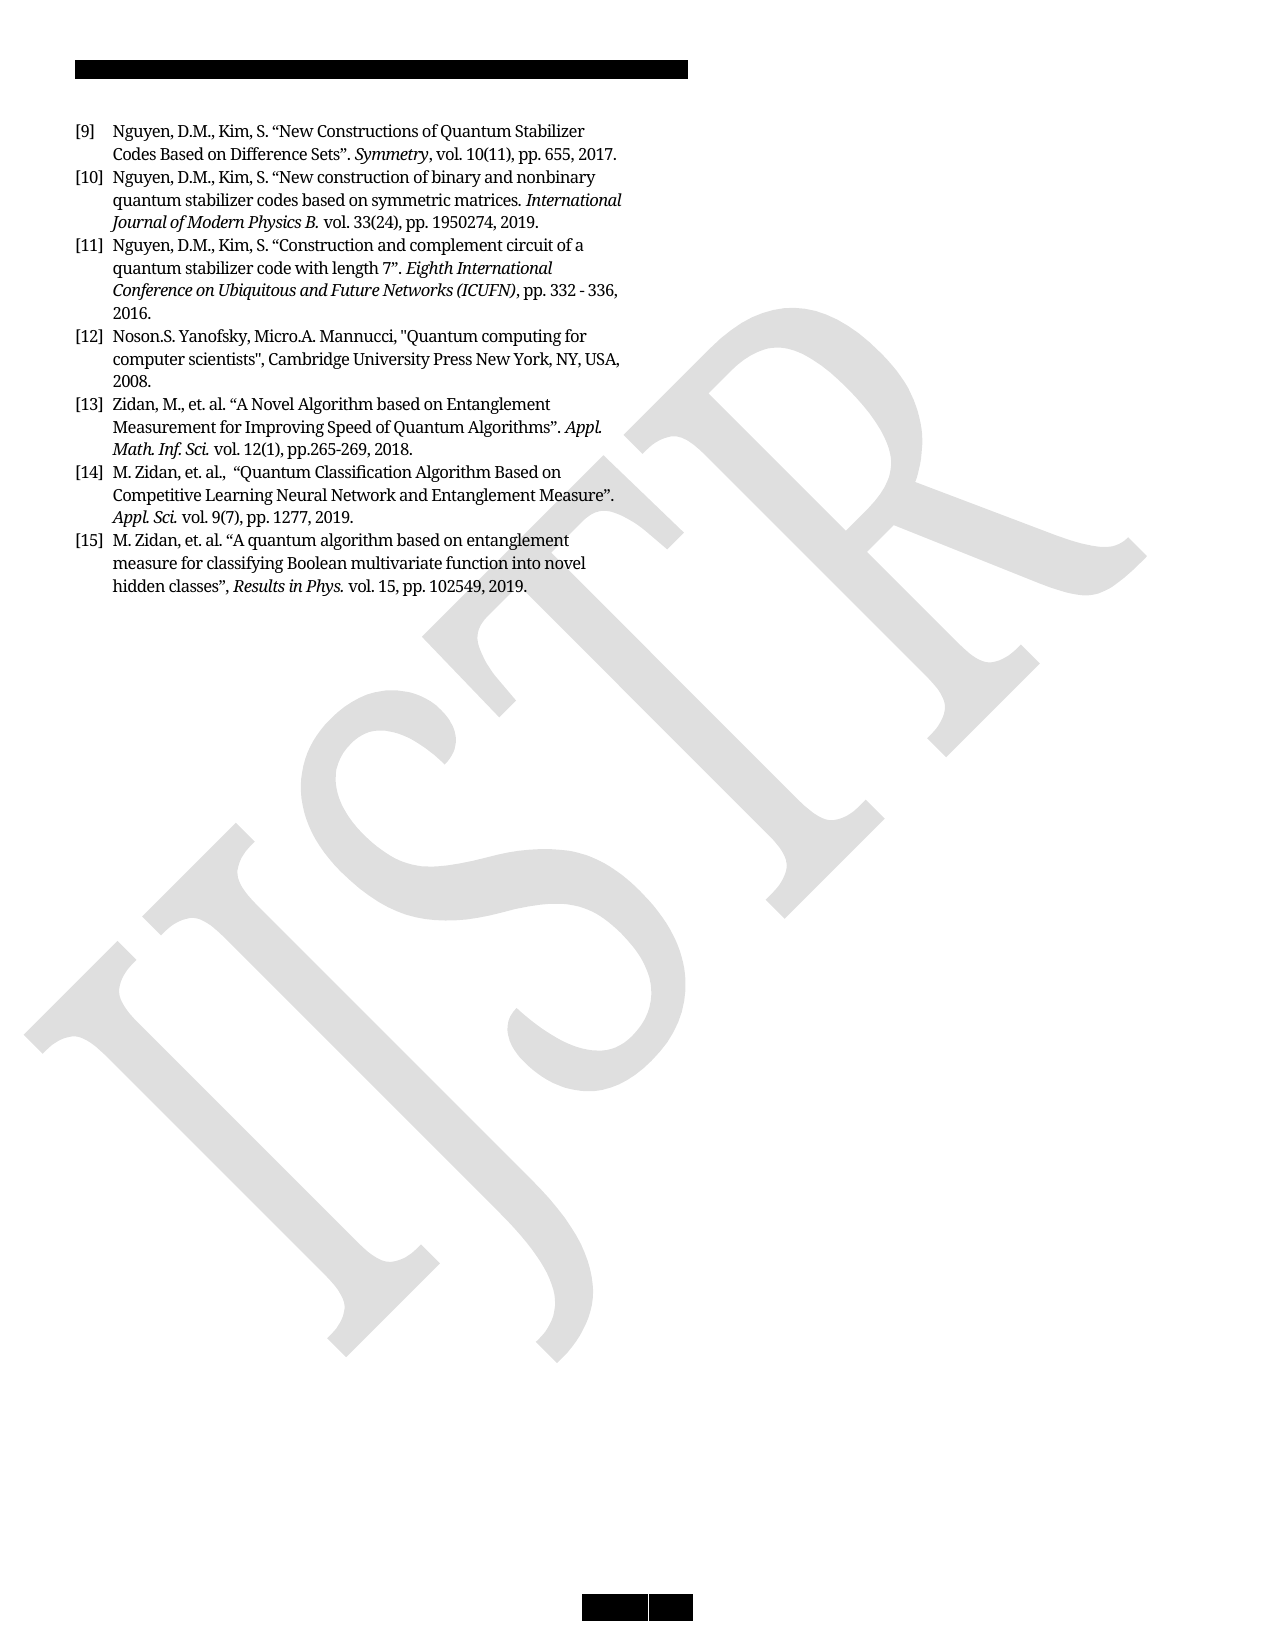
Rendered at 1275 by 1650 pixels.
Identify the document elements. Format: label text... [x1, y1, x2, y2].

list M. Zidan, et. al., “Quantum Classification Algorithm Based on Competitive Learning Neural Network and Entanglement Measure”. Appl. Sci. vol. 9(7), pp. 1277, 2019. [75, 461, 625, 529]
list Nguyen, D.M., Kim, S. “New Constructions of Quantum Stabilizer Codes Based on Difference Sets”. Symmetry, vol. 10(11), pp. 655, 2017. [75, 120, 625, 165]
list M. Zidan, et. al. “A quantum algorithm based on entanglement measure for classifying Boolean multivariate function into novel hidden classes”, Results in Phys. vol. 15, pp. 102549, 2019. [75, 529, 625, 597]
list Zidan, M., et. al. “A Novel Algorithm based on Entanglement Measurement for Improving Speed of Quantum Algorithms”. Appl. Math. Inf. Sci. vol. 12(1), pp.265-269, 2018. [75, 392, 625, 461]
list Nguyen, D.M., Kim, S. “Construction and complement circuit of a quantum stabilizer code with length 7”. Eighth International Conference on Ubiquitous and Future Networks (ICUFN), pp. 332 - 336, 2016. [75, 233, 625, 324]
list Noson.S. Yanofsky, Micro.A. Mannucci, "Quantum computing for computer scientists", Cambridge University Press New York, NY, USA, 2008. [75, 324, 625, 392]
list Nguyen, D.M., Kim, S. “New construction of binary and nonbinary quantum stabilizer codes based on symmetric matrices. International Journal of Modern Physics B. vol. 33(24), pp. 1950274, 2019. [75, 165, 625, 233]
